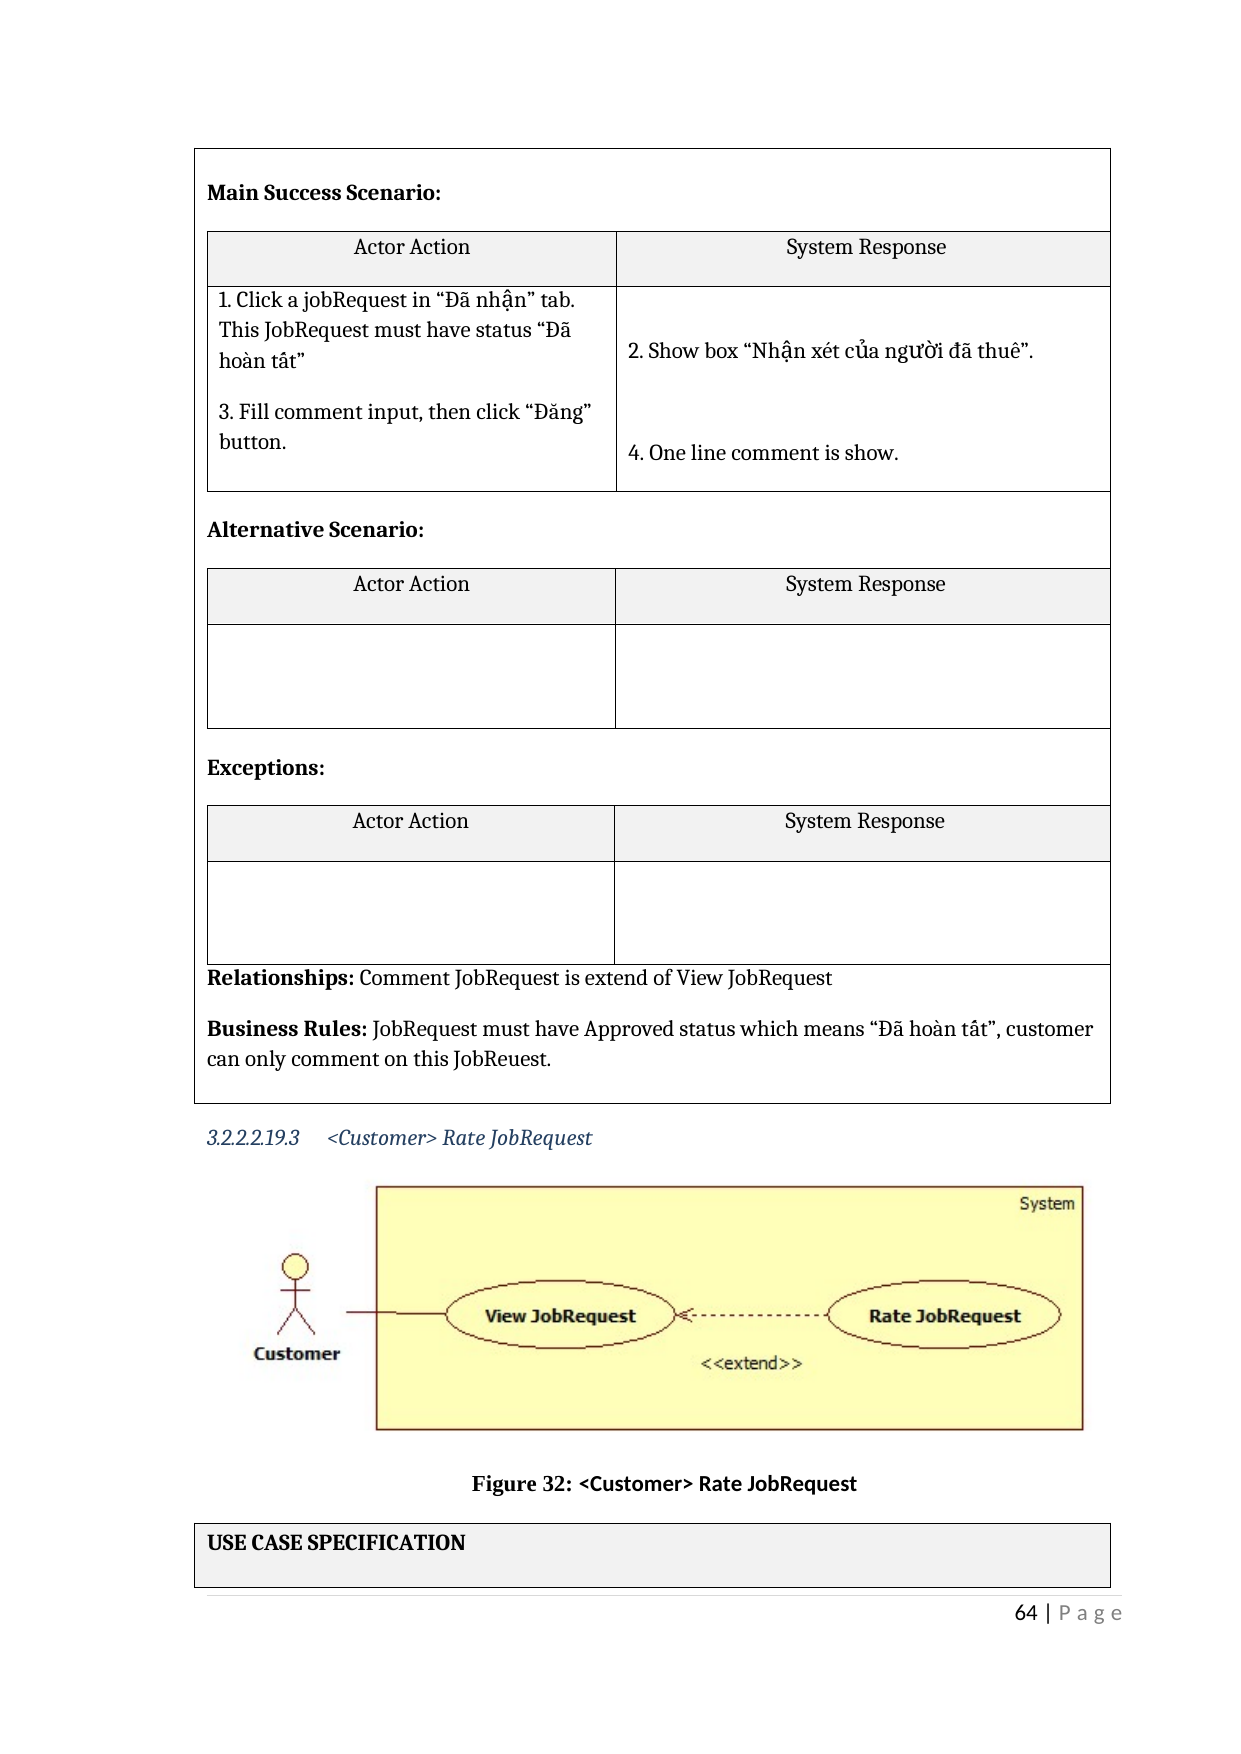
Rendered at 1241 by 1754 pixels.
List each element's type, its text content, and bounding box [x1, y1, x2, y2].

table_header USE CASE SPECIFICATION [195, 1524, 1110, 1587]
subtitle <Customer> Rate JobRequest [207, 1125, 1122, 1151]
picture [215, 1155, 1114, 1462]
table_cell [195, 149, 1110, 1103]
